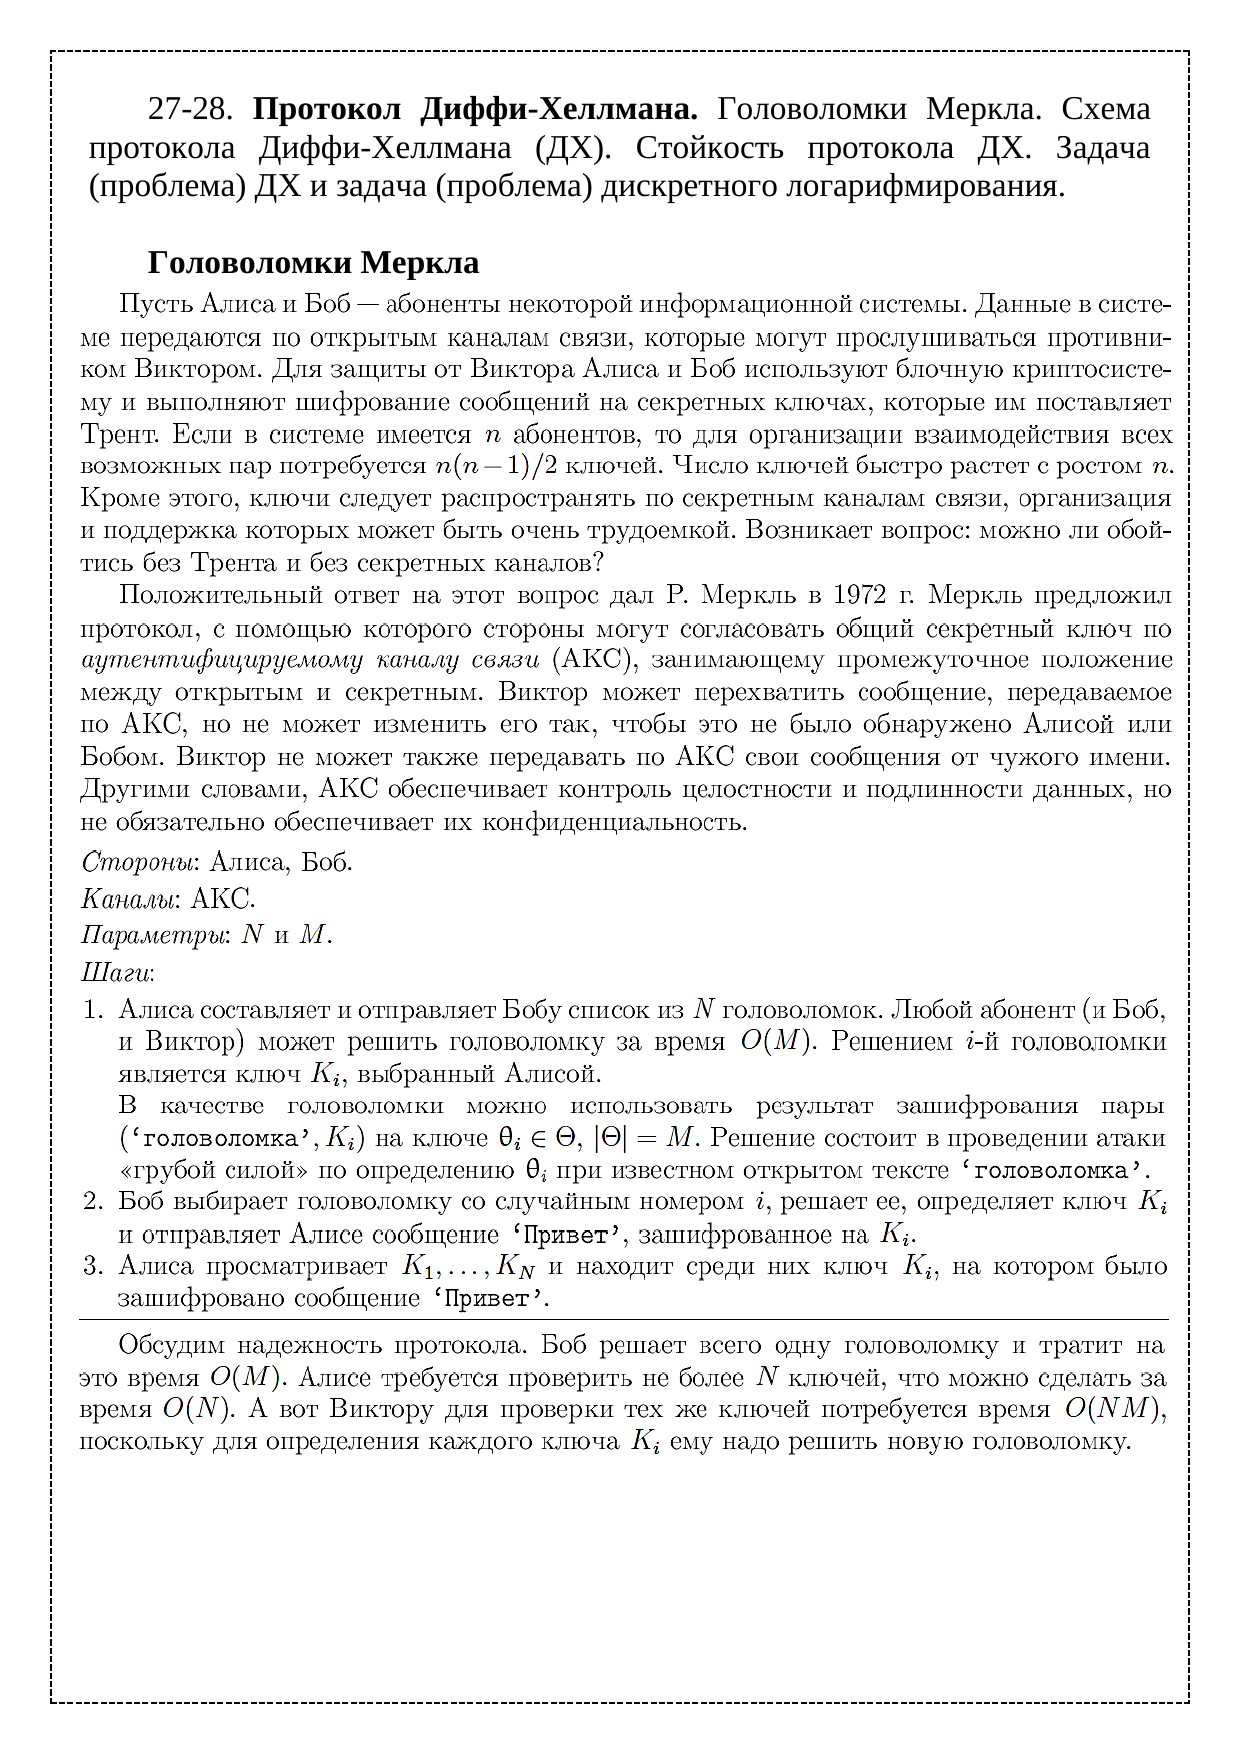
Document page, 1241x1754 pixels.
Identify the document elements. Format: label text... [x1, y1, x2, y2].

subtitle 27-28. Протокол Диффи-Хеллмана. Головоломки Меркла. Схема протокола Диффи-Хеллмана (ДХ). Стойкость протокола ДХ. Задача (проблема) ДХ и задача (проблема) дискретного логарифмирования. [89, 89, 1152, 204]
text Головоломки Меркла [89, 242, 1152, 280]
picture [73, 280, 1178, 1460]
